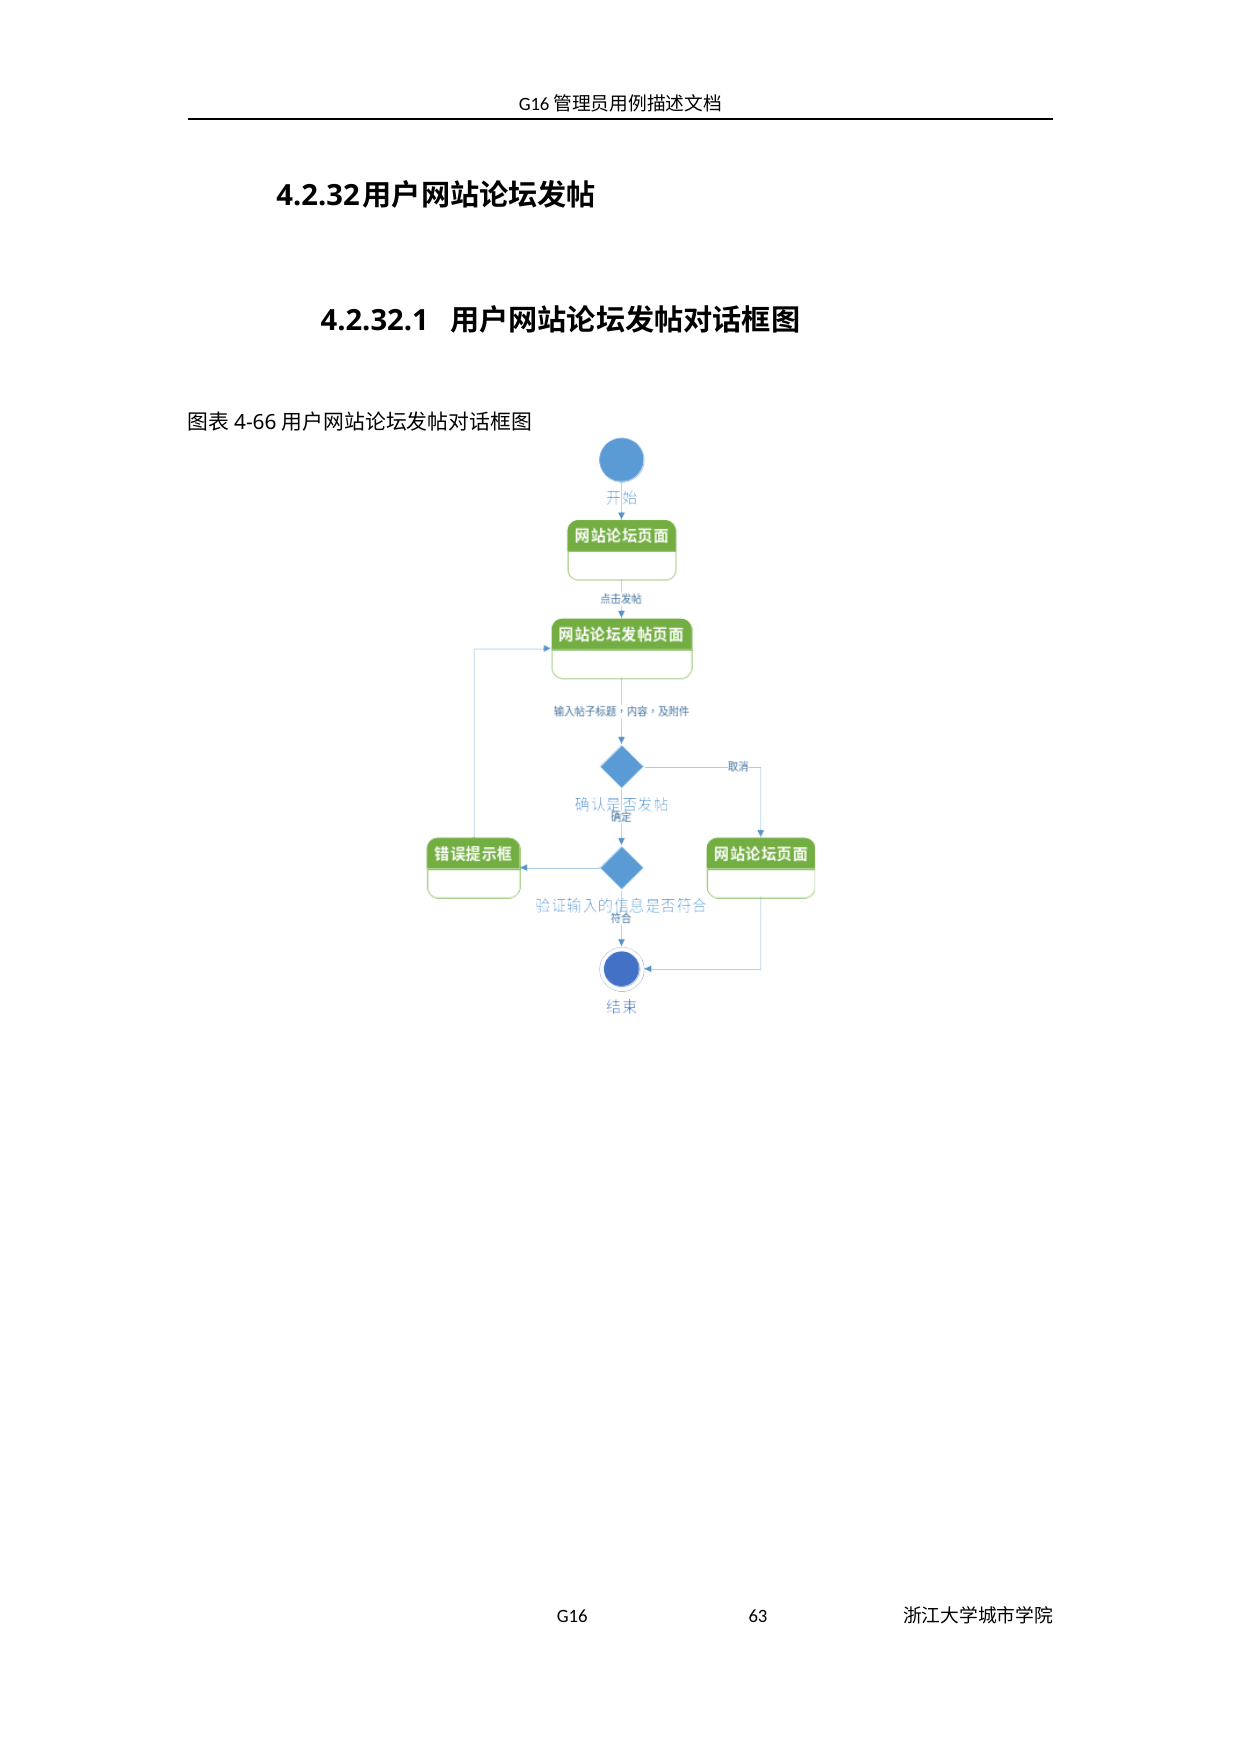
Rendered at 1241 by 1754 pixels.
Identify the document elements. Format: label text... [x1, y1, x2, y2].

subtitle 用户网站论坛发帖对话框图 [320, 285, 1053, 350]
subtitle 用户网站论坛发帖 [276, 160, 1053, 225]
